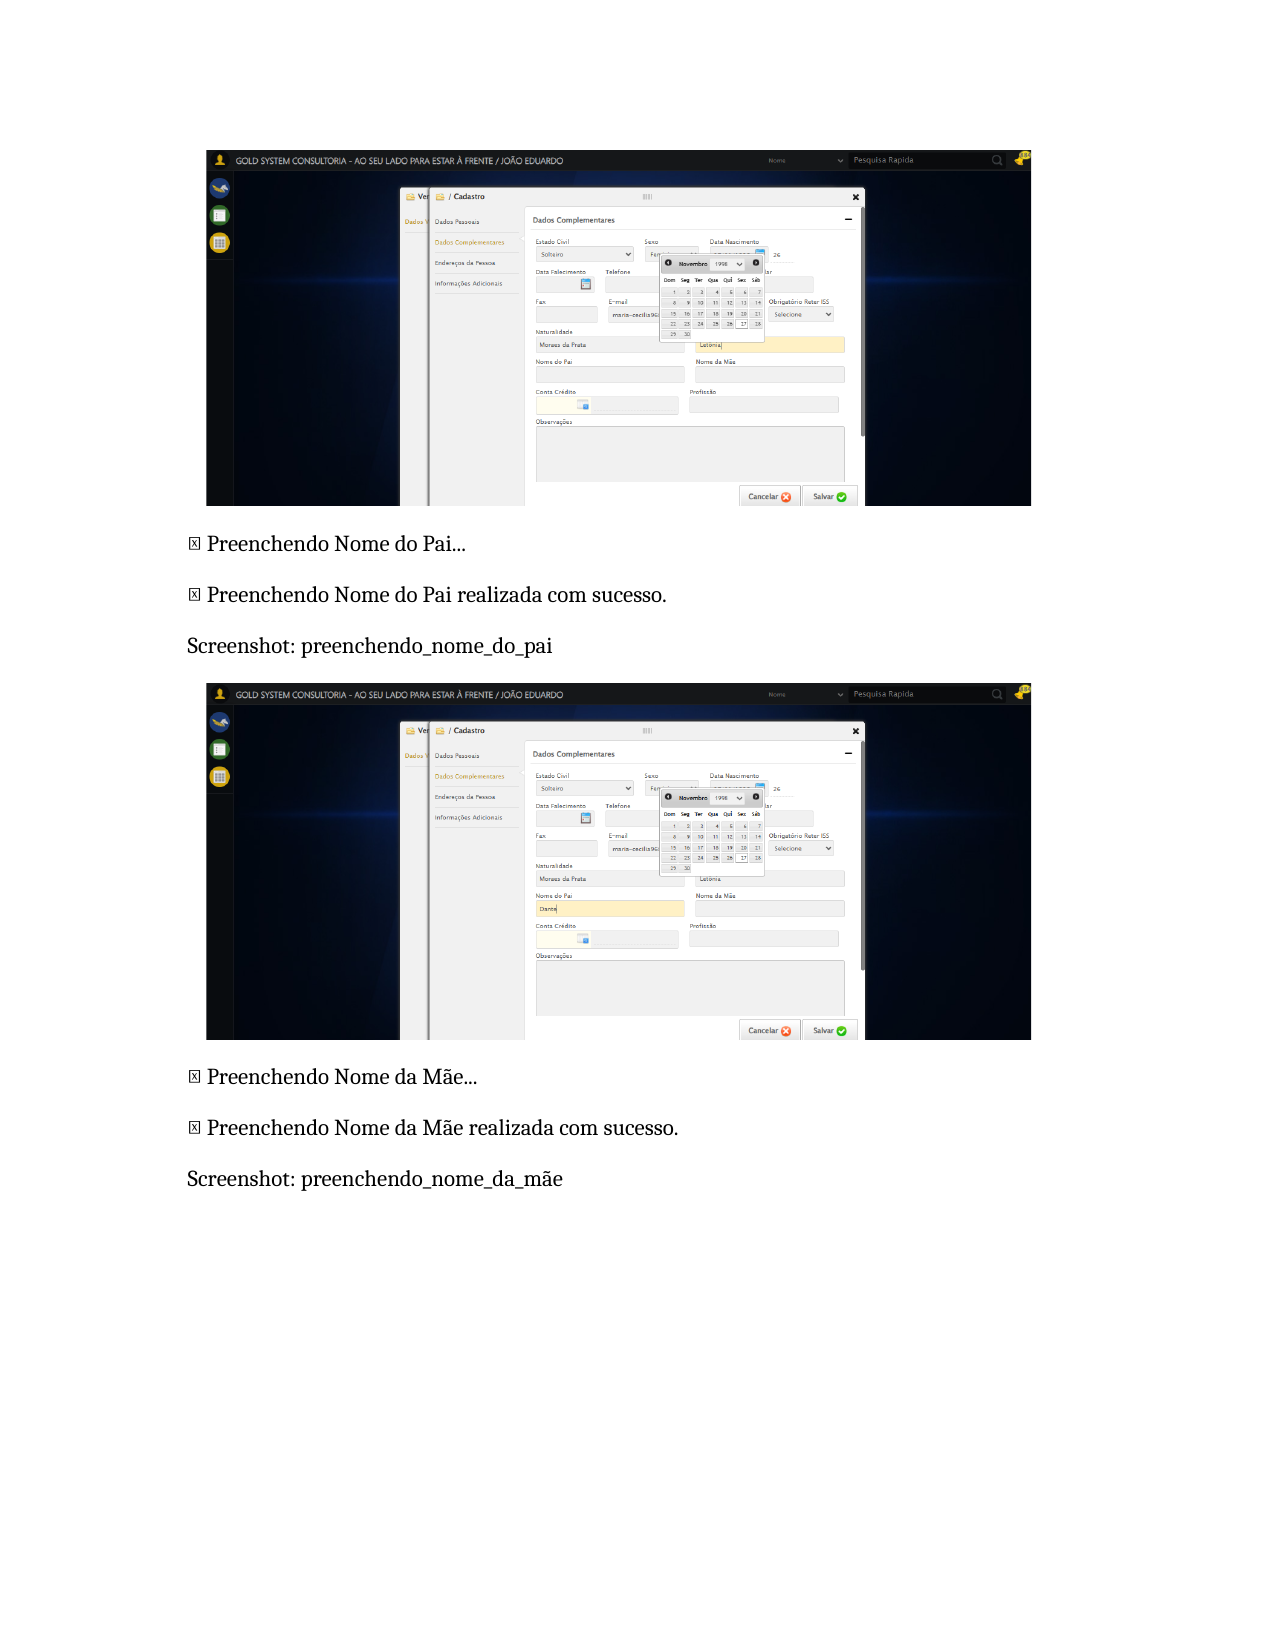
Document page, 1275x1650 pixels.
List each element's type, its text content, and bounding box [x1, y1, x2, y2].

text Screenshot: preenchendo_nome_do_pai [187, 632, 1087, 659]
text ✅ Preenchendo Nome da Mãe realizada com sucesso. [187, 1115, 1087, 1141]
picture [206, 683, 1032, 1040]
text ✅ Preenchendo Nome do Pai realizada com sucesso. [187, 581, 1087, 608]
text Screenshot: preenchendo_nome_da_mãe [187, 1166, 1087, 1192]
text 🔄 Preenchendo Nome do Pai... [187, 530, 1087, 557]
picture [206, 150, 1032, 506]
text 🔄 Preenchendo Nome da Mãe... [187, 1064, 1087, 1090]
